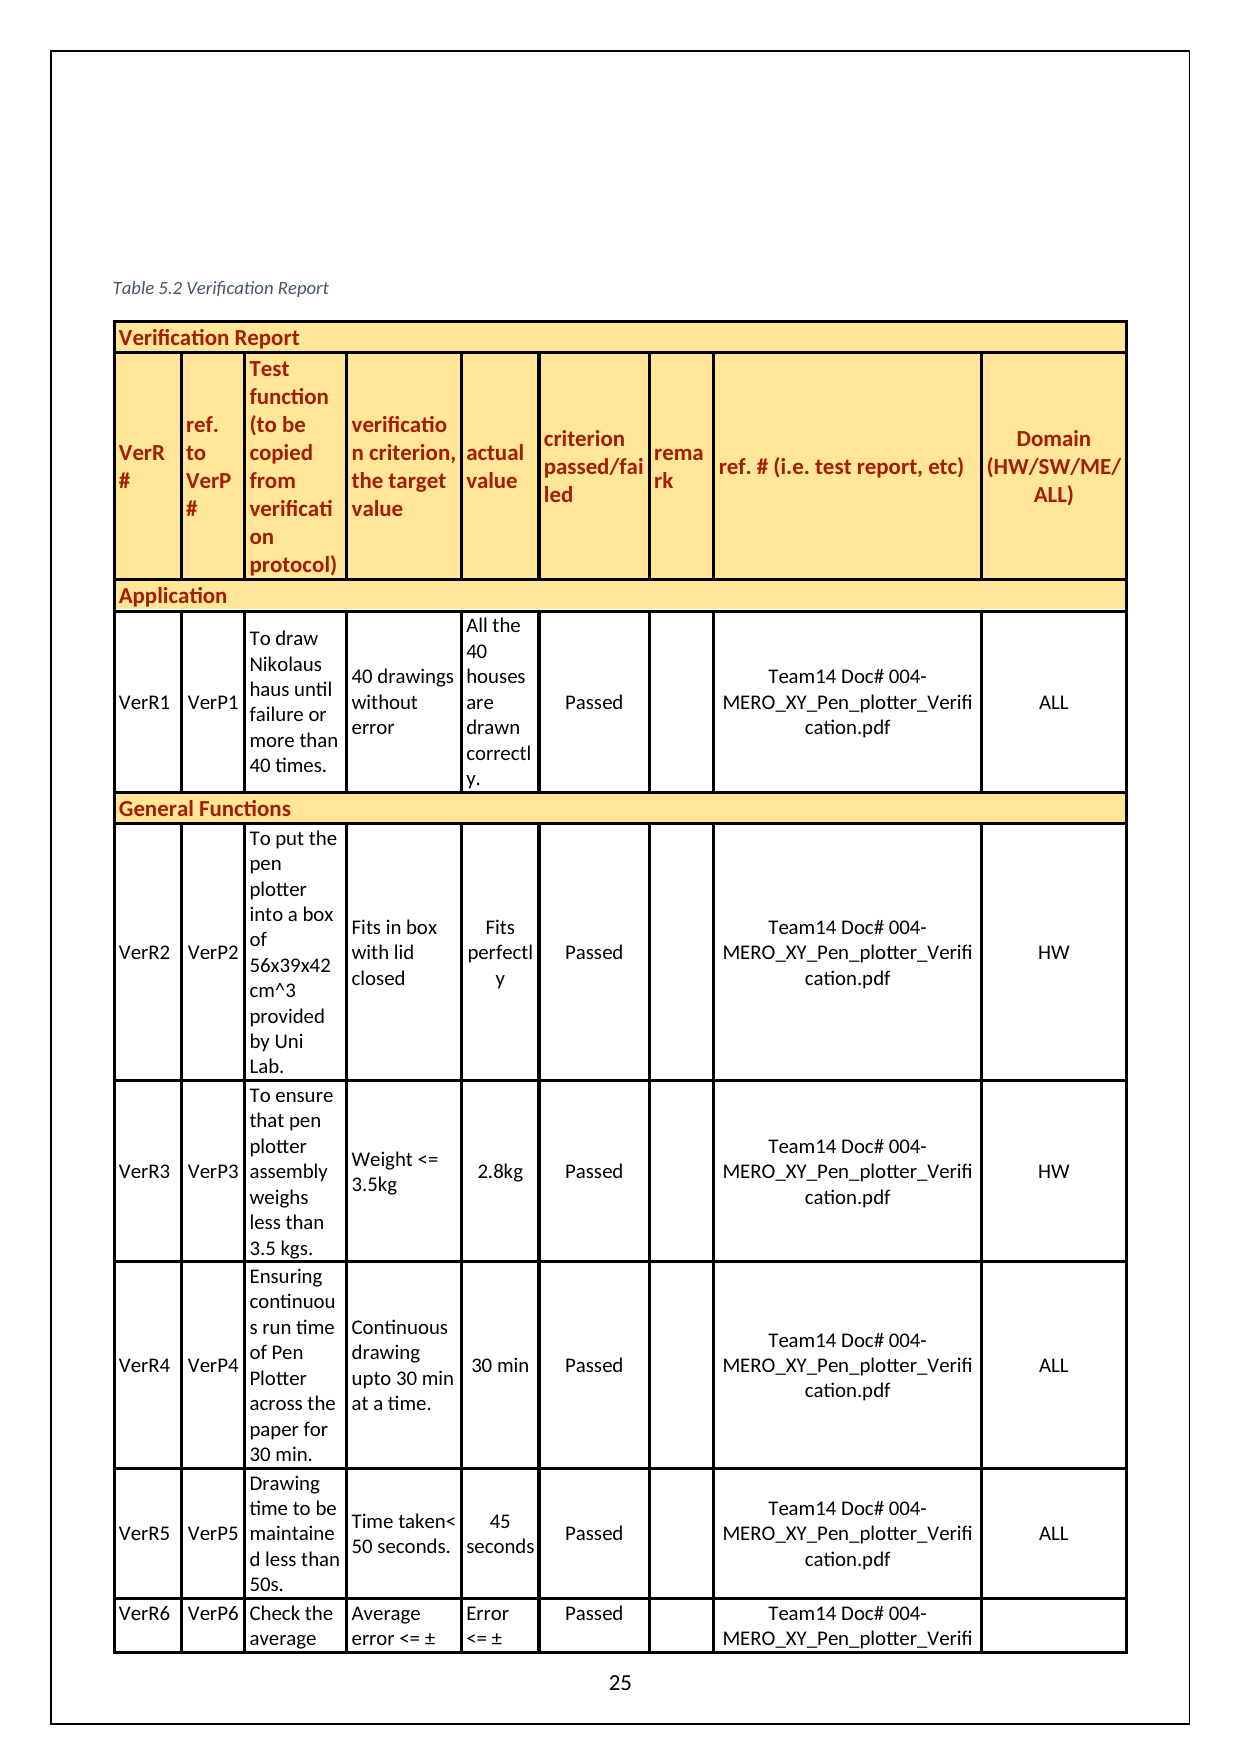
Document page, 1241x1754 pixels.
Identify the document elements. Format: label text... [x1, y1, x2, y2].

table_cell VerP3 [183, 1082, 243, 1260]
table_cell HW [983, 825, 1125, 1079]
table_cell General Functions [116, 794, 1125, 822]
table_cell Team14 Doc# 004- MERO_XY_Pen_plotter_Verification.pdf [715, 825, 980, 1079]
table_cell VerP1 [183, 613, 243, 791]
table_cell Team14 Doc# 004- MERO_XY_Pen_plotter_Verification.pdf [715, 1470, 980, 1597]
table_cell [651, 1600, 712, 1651]
table_cell ref. # (i.e. test report, etc) [715, 354, 980, 578]
table_cell ALL [983, 1470, 1125, 1597]
table_cell To put the pen plotter into a box of 56x39x42 cm^3 provided by Uni Lab. [246, 825, 345, 1079]
table_cell [651, 1263, 712, 1467]
table_cell Passed [541, 1082, 648, 1260]
table_cell To ensure that pen plotter assembly weighs less than 3.5 kgs. [246, 1082, 345, 1260]
table_cell Team14 Doc# 004- MERO_XY_Pen_plotter_Verification.pdf [715, 1263, 980, 1467]
table_cell [651, 613, 712, 791]
table_cell VerP5 [183, 1470, 243, 1597]
table_cell Fits in box with lid closed [348, 825, 460, 1079]
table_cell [348, 1600, 460, 1651]
table_cell 30 min [463, 1263, 537, 1467]
table_cell Passed [541, 1263, 648, 1467]
table_cell [651, 825, 712, 1079]
table_cell VerP2 [183, 825, 243, 1079]
table_cell 40 drawings without error [348, 613, 460, 791]
table_cell VerR2 [116, 825, 180, 1079]
table_cell ref. to VerP # [183, 354, 243, 578]
table_header Verification Report [116, 323, 1125, 351]
table_cell VerR1 [116, 613, 180, 791]
table_cell criterion passed/failed [541, 354, 648, 578]
table_cell VerP6 [183, 1600, 243, 1651]
table_cell Team14 Doc# 004- MERO_XY_Pen_plotter_Verification.pdf [715, 613, 980, 791]
table_cell Domain (HW/SW/ME/ALL) [983, 354, 1125, 578]
table_cell Application [116, 581, 1125, 609]
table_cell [715, 1600, 980, 1651]
table_cell Ensuring continuous run time of Pen Plotter across the paper for 30 min. [246, 1263, 345, 1467]
table_cell Team14 Doc# 004- MERO_XY_Pen_plotter_Verification.pdf [715, 1082, 980, 1260]
table_cell Passed [541, 825, 648, 1079]
table_cell VerR # [116, 354, 180, 578]
table_cell ALL [983, 613, 1125, 791]
table_cell Error <= ± 0.25mm [463, 1600, 537, 1651]
table_cell Continuous drawing upto 30 min at a time. [348, 1263, 460, 1467]
table_cell remark [651, 354, 712, 578]
table_cell 2.8kg [463, 1082, 537, 1260]
table_cell Drawing time to be maintained less than 50s. [246, 1470, 345, 1597]
table_cell VerR5 [116, 1470, 180, 1597]
table_cell VerP4 [183, 1263, 243, 1467]
table_cell [651, 1082, 712, 1260]
table_cell 45 seconds [463, 1470, 537, 1597]
table_cell ALL [983, 1263, 1125, 1467]
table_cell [246, 1600, 345, 1651]
table_cell Fits perfectly [463, 825, 537, 1079]
table_cell [983, 1600, 1125, 1651]
table_cell actual value [463, 354, 537, 578]
table_cell Time taken< 50 seconds. [348, 1470, 460, 1597]
table_cell Passed [541, 1470, 648, 1597]
table_cell [651, 1470, 712, 1597]
text Table 5.2 Verification Report [112, 276, 1128, 299]
table_cell All the 40 houses are drawn correctly. [463, 613, 537, 791]
table_cell verification criterion, the target value [348, 354, 460, 578]
table_cell VerR6 [116, 1600, 180, 1651]
table_cell Weight <= 3.5kg [348, 1082, 460, 1260]
table_cell Passed [541, 613, 648, 791]
table_cell To draw Nikolaus haus until failure or more than 40 times. [246, 613, 345, 791]
table_cell HW [983, 1082, 1125, 1260]
table_cell Test function (to be copied from verification protocol) [246, 354, 345, 578]
table_cell VerR4 [116, 1263, 180, 1467]
table_cell Passed [541, 1600, 648, 1651]
table_cell VerR3 [116, 1082, 180, 1260]
